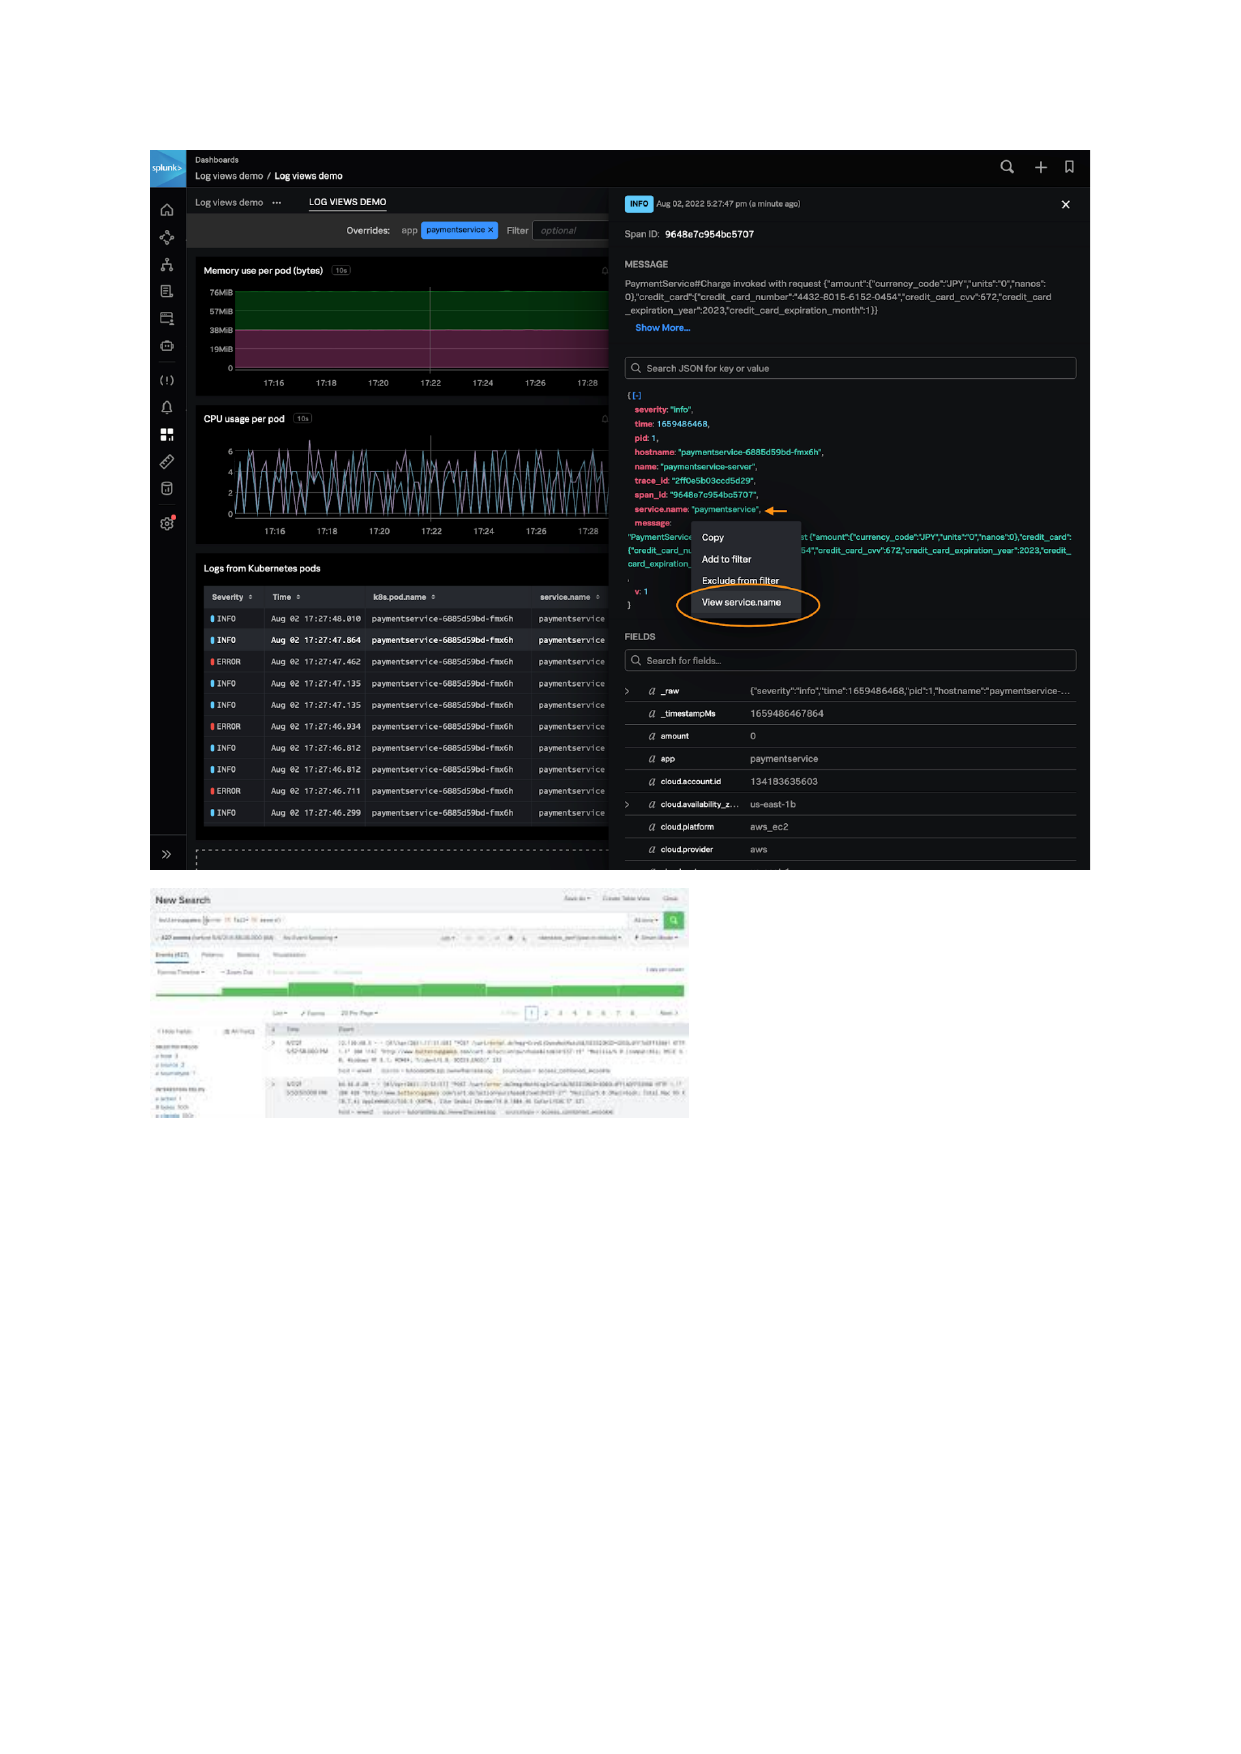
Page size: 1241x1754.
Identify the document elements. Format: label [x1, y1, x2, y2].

picture [150, 888, 689, 1118]
picture [150, 150, 1091, 870]
